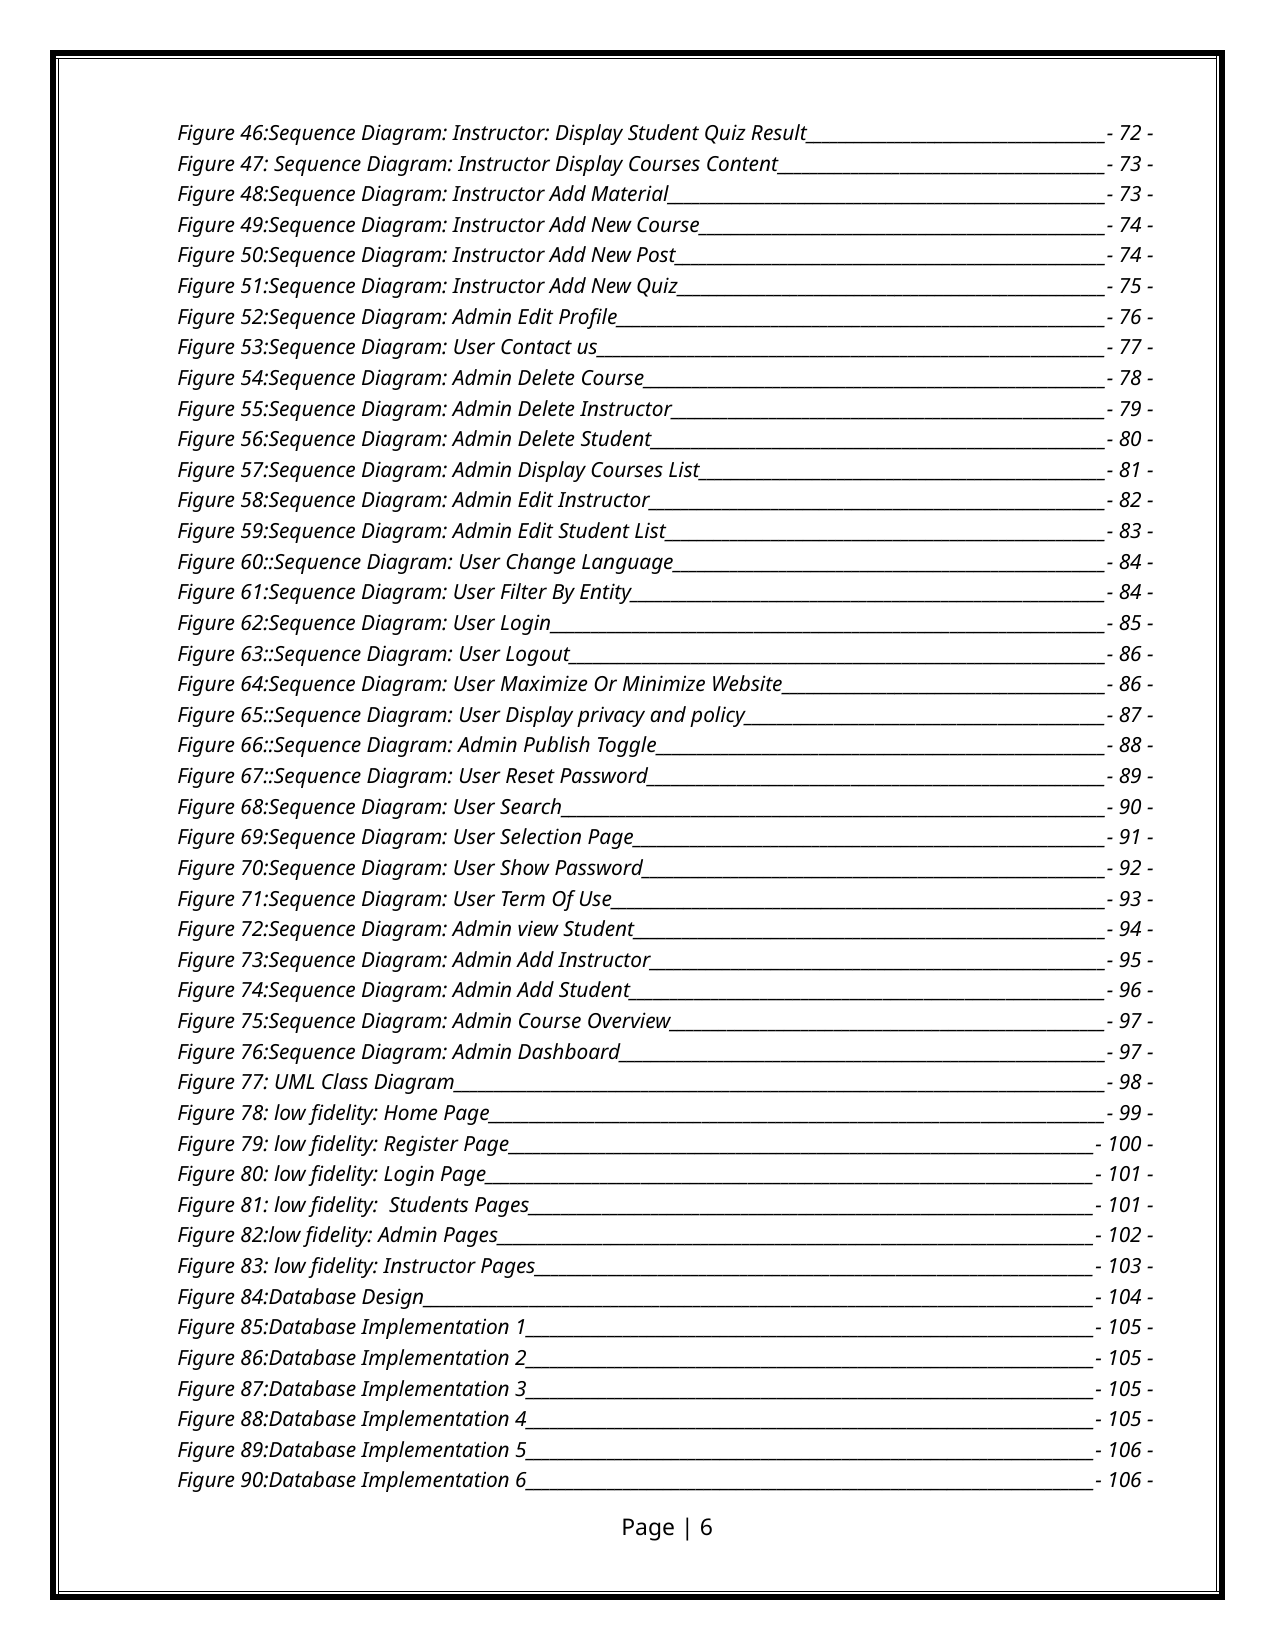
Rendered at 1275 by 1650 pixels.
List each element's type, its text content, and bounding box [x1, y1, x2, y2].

text Figure 82:low fidelity: Admin Pages - 102 - [177, 1221, 1157, 1249]
text Figure 53:Sequence Diagram: User Contact us - 77 - [177, 332, 1157, 361]
text Figure 84:Database Design - 104 - [177, 1282, 1157, 1310]
text Figure 86:Database Implementation 2 - 105 - [177, 1343, 1157, 1372]
text Figure 56:Sequence Diagram: Admin Delete Student - 80 - [177, 424, 1157, 453]
text Figure 74:Sequence Diagram: Admin Add Student - 96 - [177, 976, 1157, 1004]
text Figure 70:Sequence Diagram: User Show Password - 92 - [177, 853, 1157, 882]
text Figure 87:Database Implementation 3 - 105 - [177, 1374, 1157, 1402]
text Figure 63::Sequence Diagram: User Logout - 86 - [177, 639, 1157, 667]
text Figure 69:Sequence Diagram: User Selection Page - 91 - [177, 822, 1157, 851]
text Figure 59:Sequence Diagram: Admin Edit Student List - 83 - [177, 516, 1157, 545]
text Figure 81: low fidelity: Students Pages - 101 - [177, 1190, 1157, 1218]
text Figure 60::Sequence Diagram: User Change Language - 84 - [177, 547, 1157, 575]
text Figure 64:Sequence Diagram: User Maximize Or Minimize Website - 86 - [177, 669, 1157, 698]
text Figure 72:Sequence Diagram: Admin view Student - 94 - [177, 914, 1157, 943]
text Figure 51:Sequence Diagram: Instructor Add New Quiz - 75 - [177, 271, 1157, 300]
text Figure 73:Sequence Diagram: Admin Add Instructor - 95 - [177, 945, 1157, 973]
text Figure 65::Sequence Diagram: User Display privacy and policy - 87 - [177, 700, 1157, 728]
text Figure 62:Sequence Diagram: User Login - 85 - [177, 608, 1157, 637]
text Figure 71:Sequence Diagram: User Term Of Use - 93 - [177, 884, 1157, 912]
text Figure 50:Sequence Diagram: Instructor Add New Post - 74 - [177, 241, 1157, 269]
text Figure 78: low fidelity: Home Page - 99 - [177, 1098, 1157, 1127]
text Figure 83: low fidelity: Instructor Pages - 103 - [177, 1251, 1157, 1280]
text Figure 58:Sequence Diagram: Admin Edit Instructor - 82 - [177, 486, 1157, 514]
text Figure 85:Database Implementation 1 - 105 - [177, 1312, 1157, 1341]
text Figure 67::Sequence Diagram: User Reset Password - 89 - [177, 761, 1157, 790]
text Figure 54:Sequence Diagram: Admin Delete Course - 78 - [177, 363, 1157, 392]
text Figure 46:Sequence Diagram: Instructor: Display Student Quiz Result - 72 - [177, 118, 1157, 147]
text Figure 52:Sequence Diagram: Admin Edit Profile - 76 - [177, 302, 1157, 330]
text Figure 77: UML Class Diagram - 98 - [177, 1067, 1157, 1096]
text Figure 88:Database Implementation 4 - 105 - [177, 1404, 1157, 1433]
text Figure 76:Sequence Diagram: Admin Dashboard - 97 - [177, 1037, 1157, 1065]
text Figure 68:Sequence Diagram: User Search - 90 - [177, 792, 1157, 820]
text Figure 48:Sequence Diagram: Instructor Add Material - 73 - [177, 179, 1157, 208]
text Figure 57:Sequence Diagram: Admin Display Courses List - 81 - [177, 455, 1157, 483]
text Figure 61:Sequence Diagram: User Filter By Entity - 84 - [177, 577, 1157, 606]
text Figure 47: Sequence Diagram: Instructor Display Courses Content - 73 - [177, 149, 1157, 177]
text Figure 55:Sequence Diagram: Admin Delete Instructor - 79 - [177, 394, 1157, 422]
text Figure 90:Database Implementation 6 - 106 - [177, 1466, 1157, 1494]
text Figure 80: low fidelity: Login Page - 101 - [177, 1159, 1157, 1188]
text Figure 66::Sequence Diagram: Admin Publish Toggle - 88 - [177, 731, 1157, 759]
text Figure 49:Sequence Diagram: Instructor Add New Course - 74 - [177, 210, 1157, 238]
text Figure 75:Sequence Diagram: Admin Course Overview - 97 - [177, 1006, 1157, 1035]
text Figure 79: low fidelity: Register Page - 100 - [177, 1129, 1157, 1157]
text Figure 89:Database Implementation 5 - 106 - [177, 1435, 1157, 1463]
